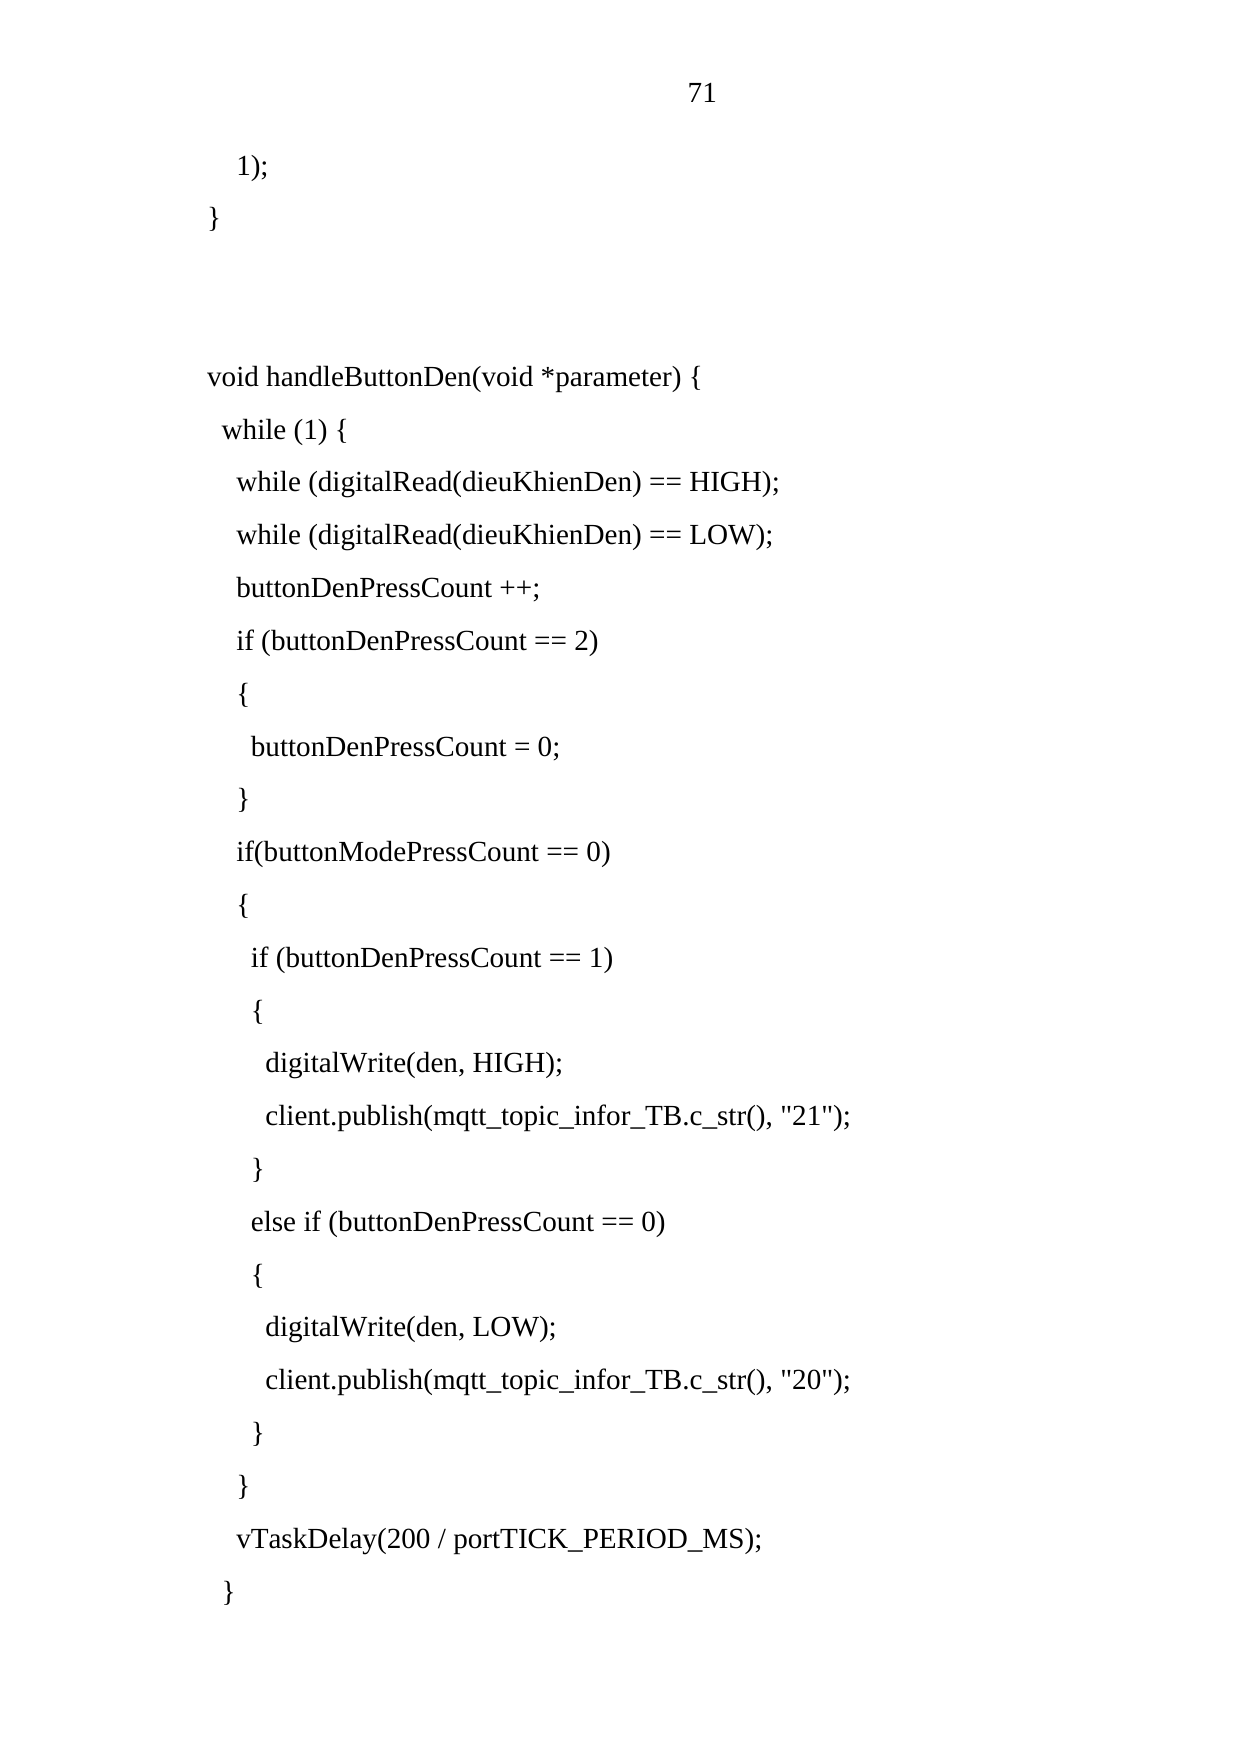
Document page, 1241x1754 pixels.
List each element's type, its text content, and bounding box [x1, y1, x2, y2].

text else if (buttonDenPressCount == 0) [207, 1204, 1122, 1237]
text digitalWrite(den, HIGH); [207, 1046, 1122, 1079]
text } [207, 1468, 1122, 1502]
text } [207, 1574, 1122, 1607]
text vTaskDelay(200 / portTICK_PERIOD_MS); [207, 1521, 1122, 1554]
text while (1) { [207, 412, 1122, 445]
text { [207, 1257, 1122, 1290]
text buttonDenPressCount = 0; [207, 729, 1122, 762]
text digitalWrite(den, LOW); [207, 1309, 1122, 1343]
text client.publish(mqtt_topic_infor_TB.c_str(), "21"); [207, 1098, 1122, 1132]
text if (buttonDenPressCount == 2) [207, 623, 1122, 657]
text client.publish(mqtt_topic_infor_TB.c_str(), "20"); [207, 1362, 1122, 1396]
text { [207, 887, 1122, 921]
text if (buttonDenPressCount == 1) [207, 940, 1122, 973]
text { [207, 676, 1122, 709]
text while (digitalRead(dieuKhienDen) == HIGH); [207, 464, 1122, 498]
text void handleButtonDen(void *parameter) { [207, 359, 1122, 392]
text 1); [207, 148, 1122, 181]
text while (digitalRead(dieuKhienDen) == LOW); [207, 517, 1122, 551]
text } [207, 201, 1122, 234]
text if(buttonModePressCount == 0) [207, 834, 1122, 868]
text buttonDenPressCount ++; [207, 570, 1122, 604]
text } [207, 1415, 1122, 1449]
text } [207, 1151, 1122, 1185]
text { [207, 993, 1122, 1026]
text } [207, 781, 1122, 815]
